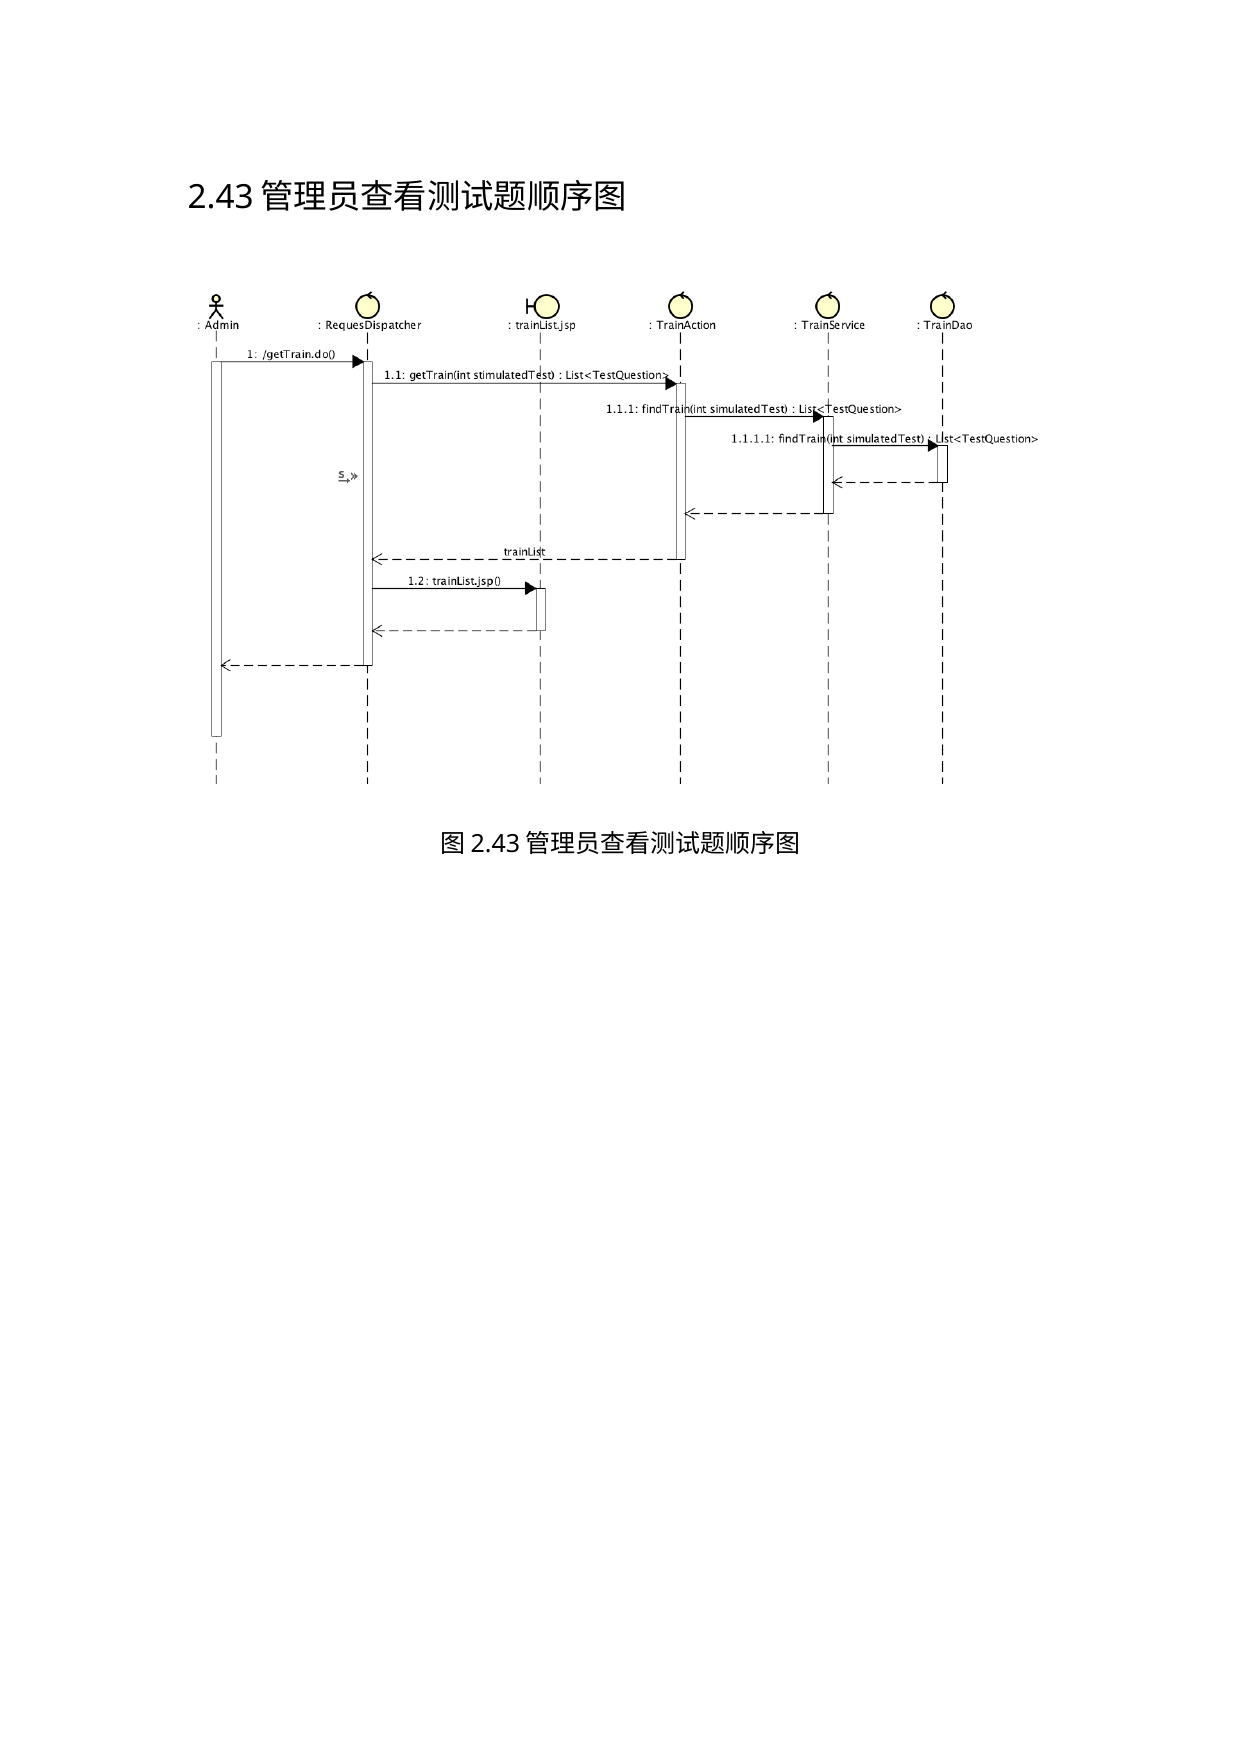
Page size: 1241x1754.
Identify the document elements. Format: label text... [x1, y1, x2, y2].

picture [187, 289, 1053, 784]
text 图2.43管理员查看测试题顺序图 [187, 809, 1053, 874]
subtitle 2.43管理员查看测试题顺序图 [187, 162, 1053, 227]
